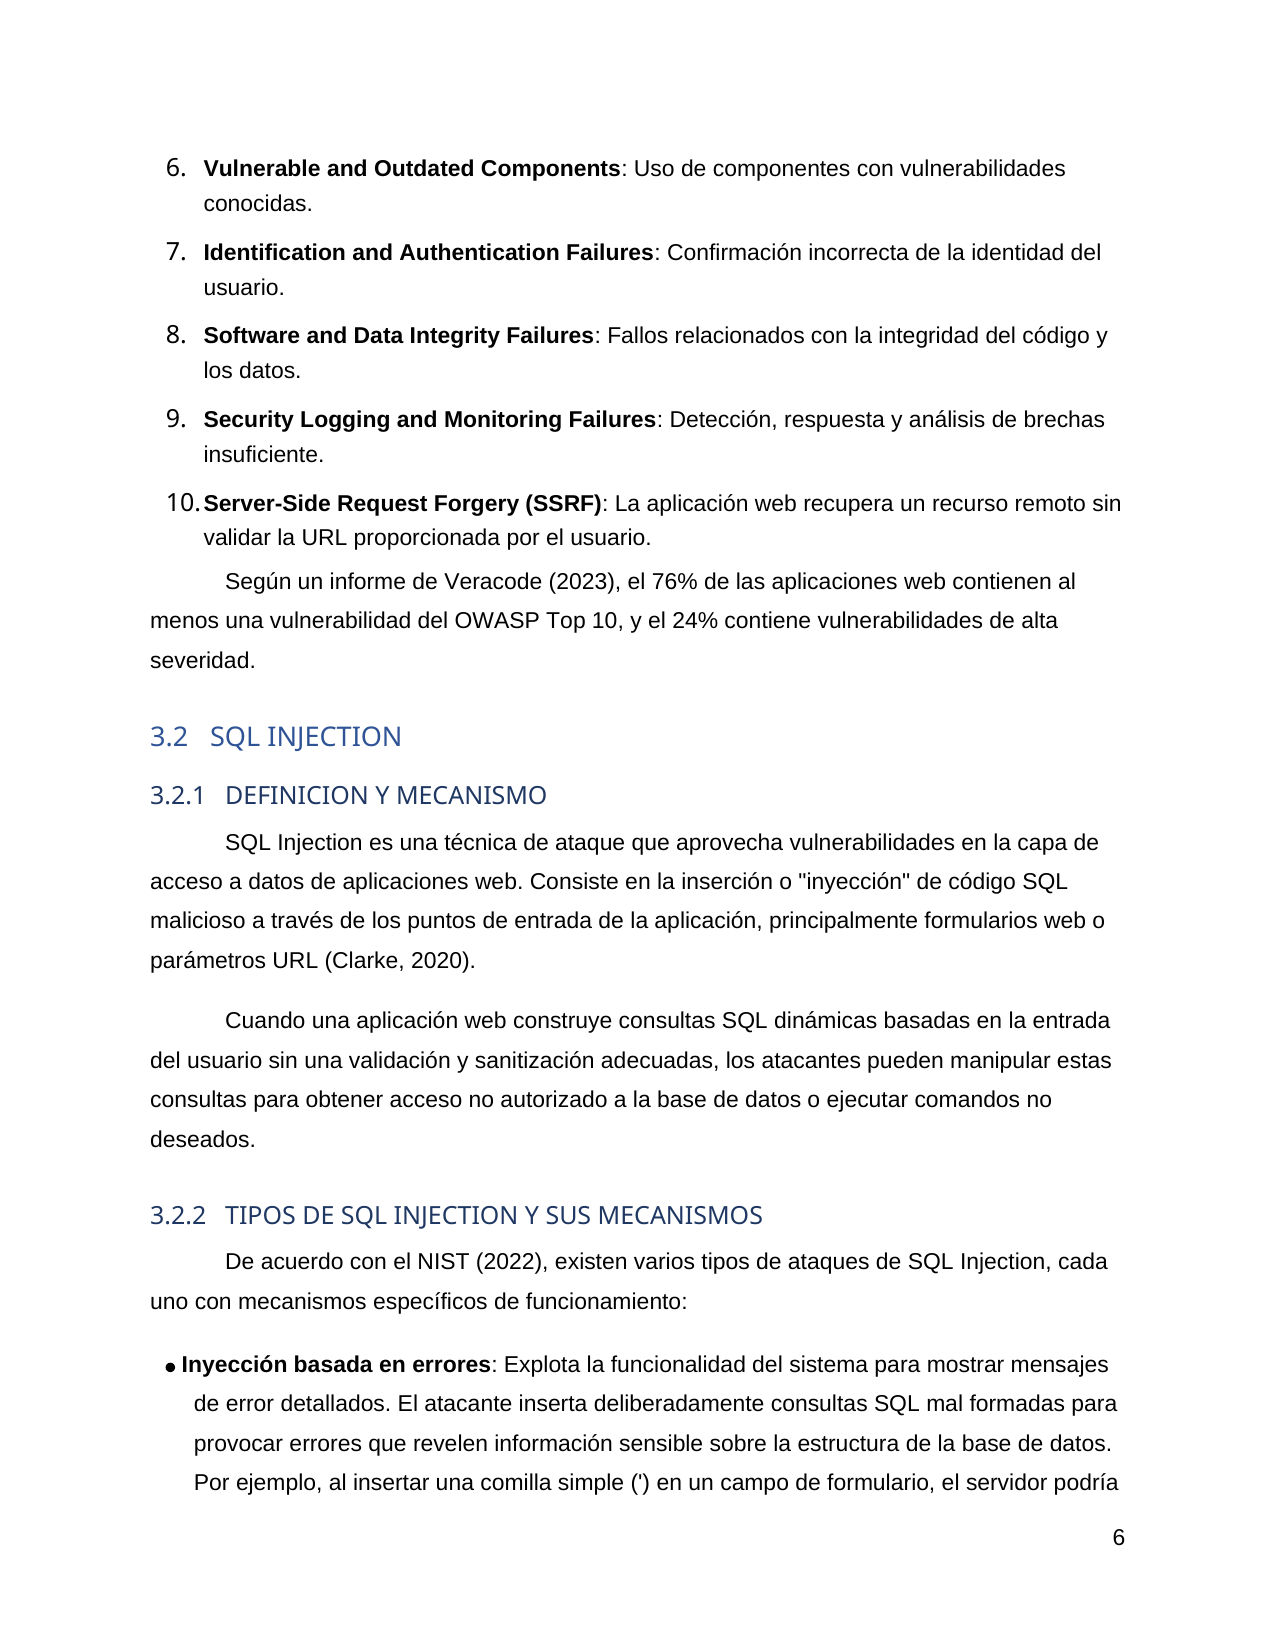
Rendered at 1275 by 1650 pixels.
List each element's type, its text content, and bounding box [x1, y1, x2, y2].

subtitle TIPOS DE SQL INJECTION Y SUS MECANISMOS [150, 1197, 1125, 1231]
subtitle SQL INJECTION [150, 718, 1125, 755]
text Según un informe de Veracode (2023), el 76% de las aplicaciones web contienen al menos una vulnerabilidad del OWASP Top 10, y el 24% contiene vulnerabilidades de alta severidad. [150, 568, 1124, 673]
list Server-Side Request Forgery (SSRF): La aplicación web recupera un recurso remoto sin validar la URL proporcionada por el usuario. [166, 484, 1124, 551]
text Cuando una aplicación web construye consultas SQL dinámicas basadas en la entrada del usuario sin una validación y sanitización adecuadas, los atacantes pueden manipular estas consultas para obtener acceso no autorizado a la base de datos o ejecutar comandos no deseados. [150, 1007, 1124, 1152]
list Vulnerable and Outdated Components: Uso de componentes con vulnerabilidades conocidas. [166, 150, 1124, 216]
list Software and Data Integrity Failures: Fallos relacionados con la integridad del código y los datos. [166, 317, 1124, 383]
text SQL Injection es una técnica de ataque que aprovecha vulnerabilidades en la capa de acceso a datos de aplicaciones web. Consiste en la inserción o "inyección" de código SQL malicioso a través de los puntos de entrada de la aplicación, principalmente formularios web o parámetros URL (Clarke, 2020). [150, 828, 1124, 973]
text De acuerdo con el NIST (2022), existen varios tipos de ataques de SQL Injection, cada uno con mecanismos específicos de funcionamiento: [150, 1248, 1124, 1314]
list Security Logging and Monitoring Failures: Detección, respuesta y análisis de brechas insuficiente. [166, 401, 1124, 467]
list Identification and Authentication Failures: Confirmación incorrecta de la identidad del usuario. [166, 233, 1124, 300]
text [166, 1351, 1124, 1496]
subtitle DEFINICION Y MECANISMO [150, 777, 1125, 811]
